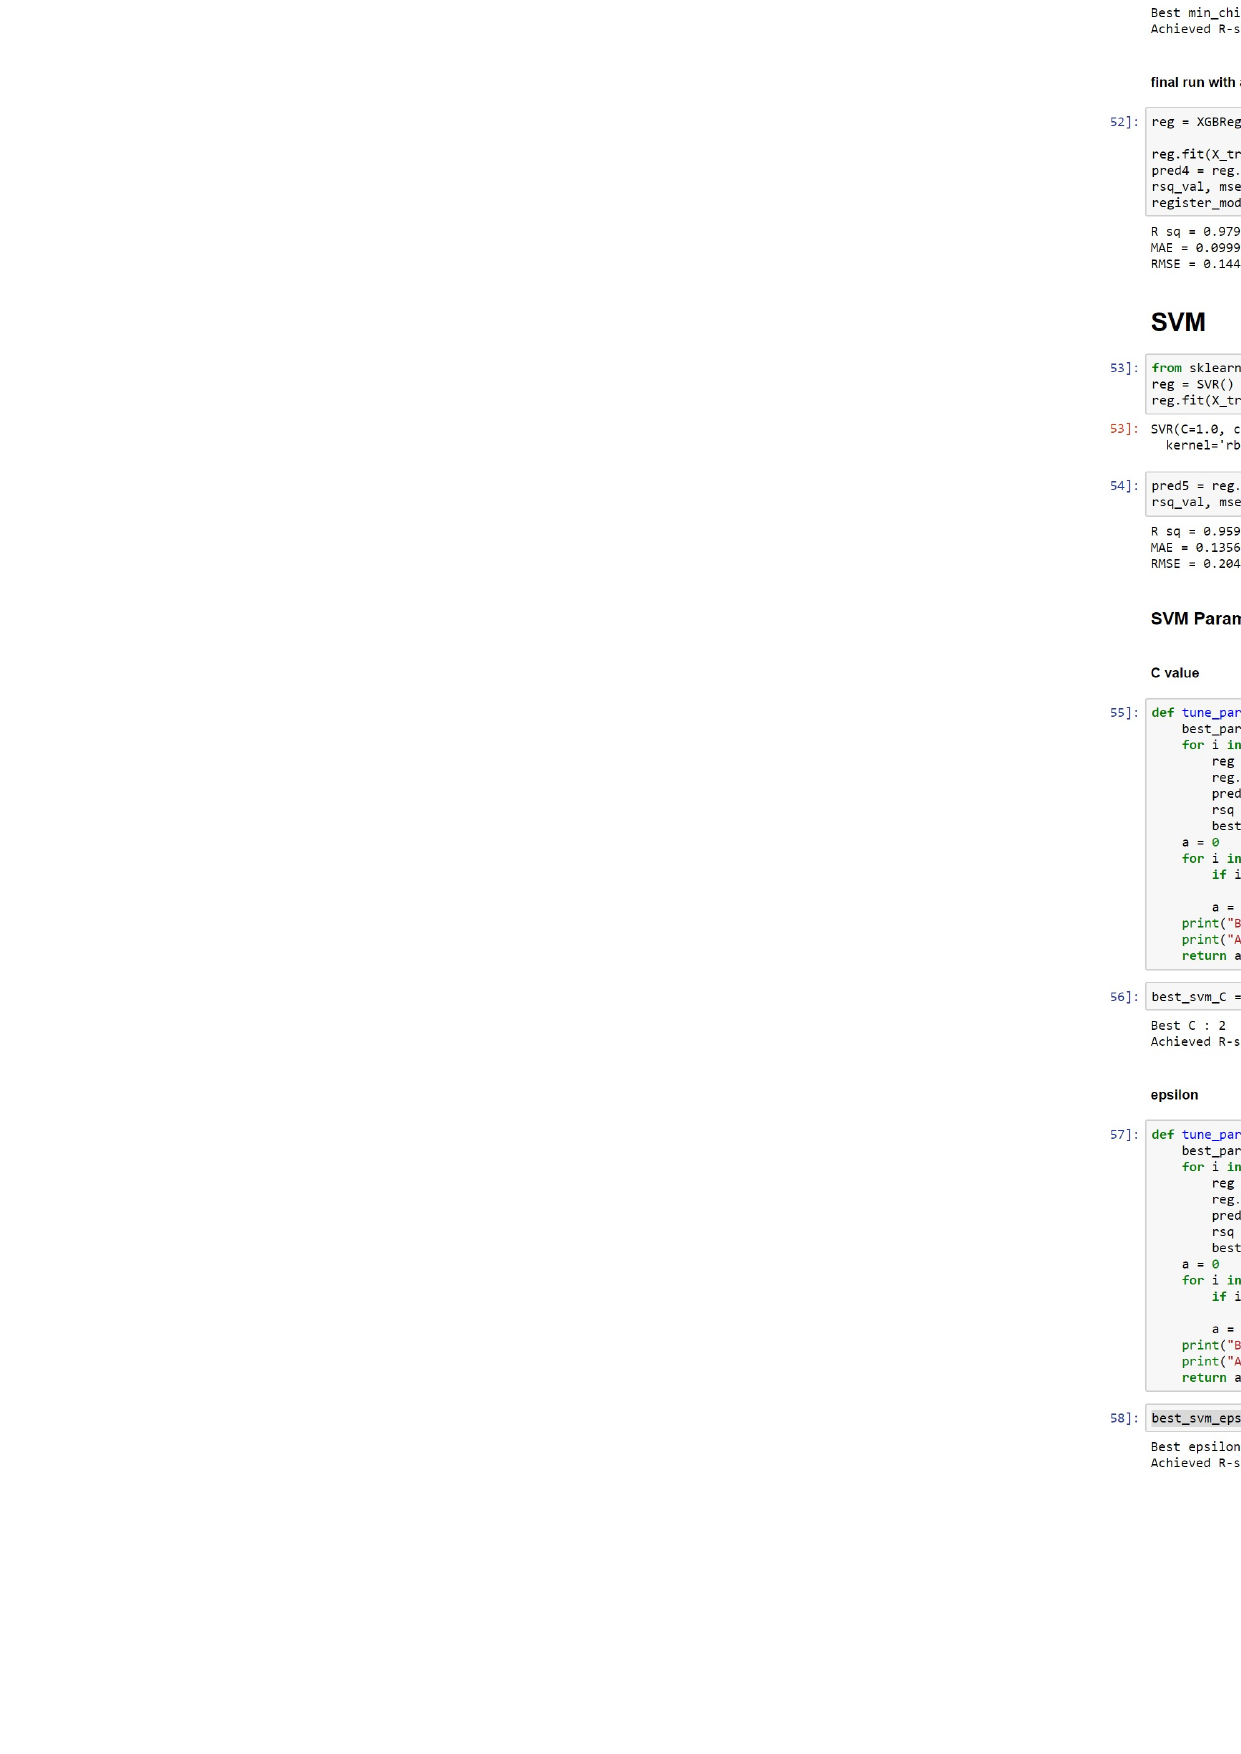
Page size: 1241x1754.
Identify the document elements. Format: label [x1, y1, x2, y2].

picture [1108, 0, 1241, 1475]
